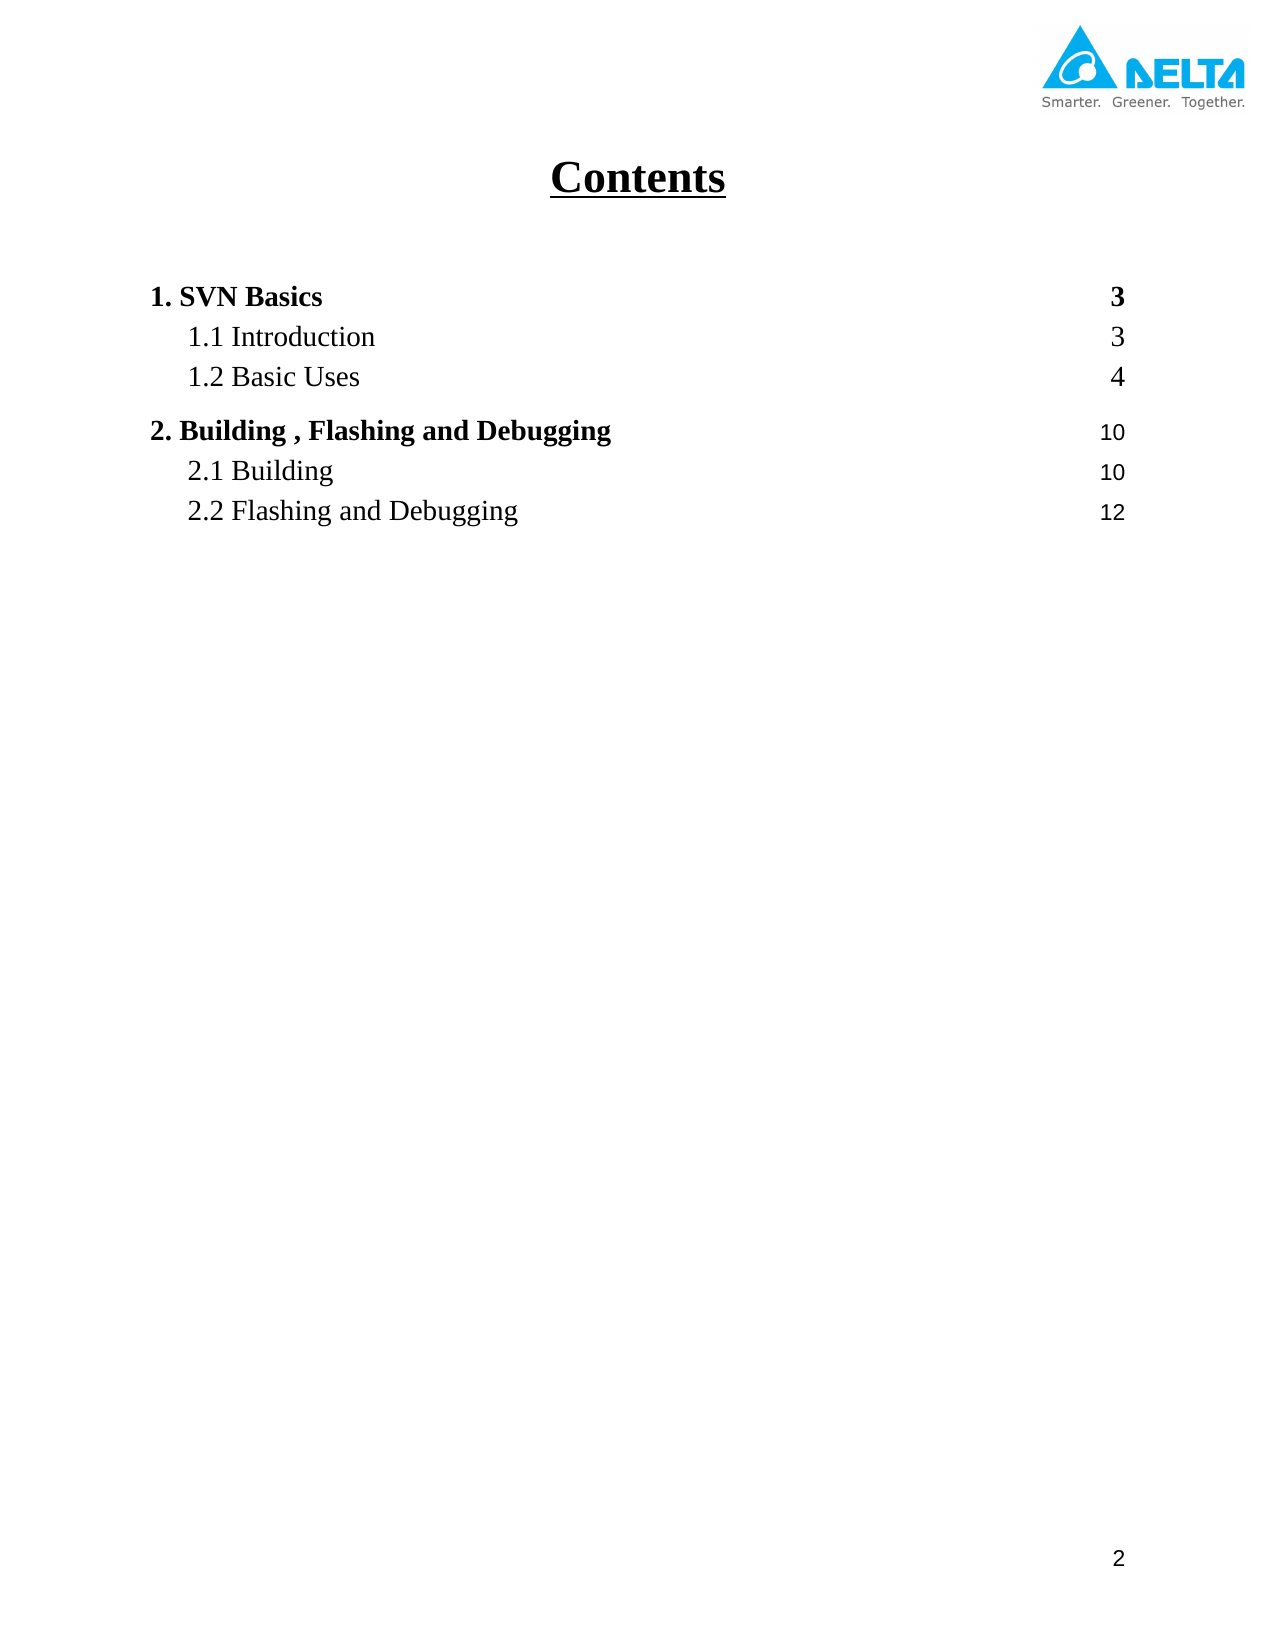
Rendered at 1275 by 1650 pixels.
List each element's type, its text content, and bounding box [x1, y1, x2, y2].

picture [1033, 18, 1252, 116]
text Contents [150, 150, 1125, 203]
